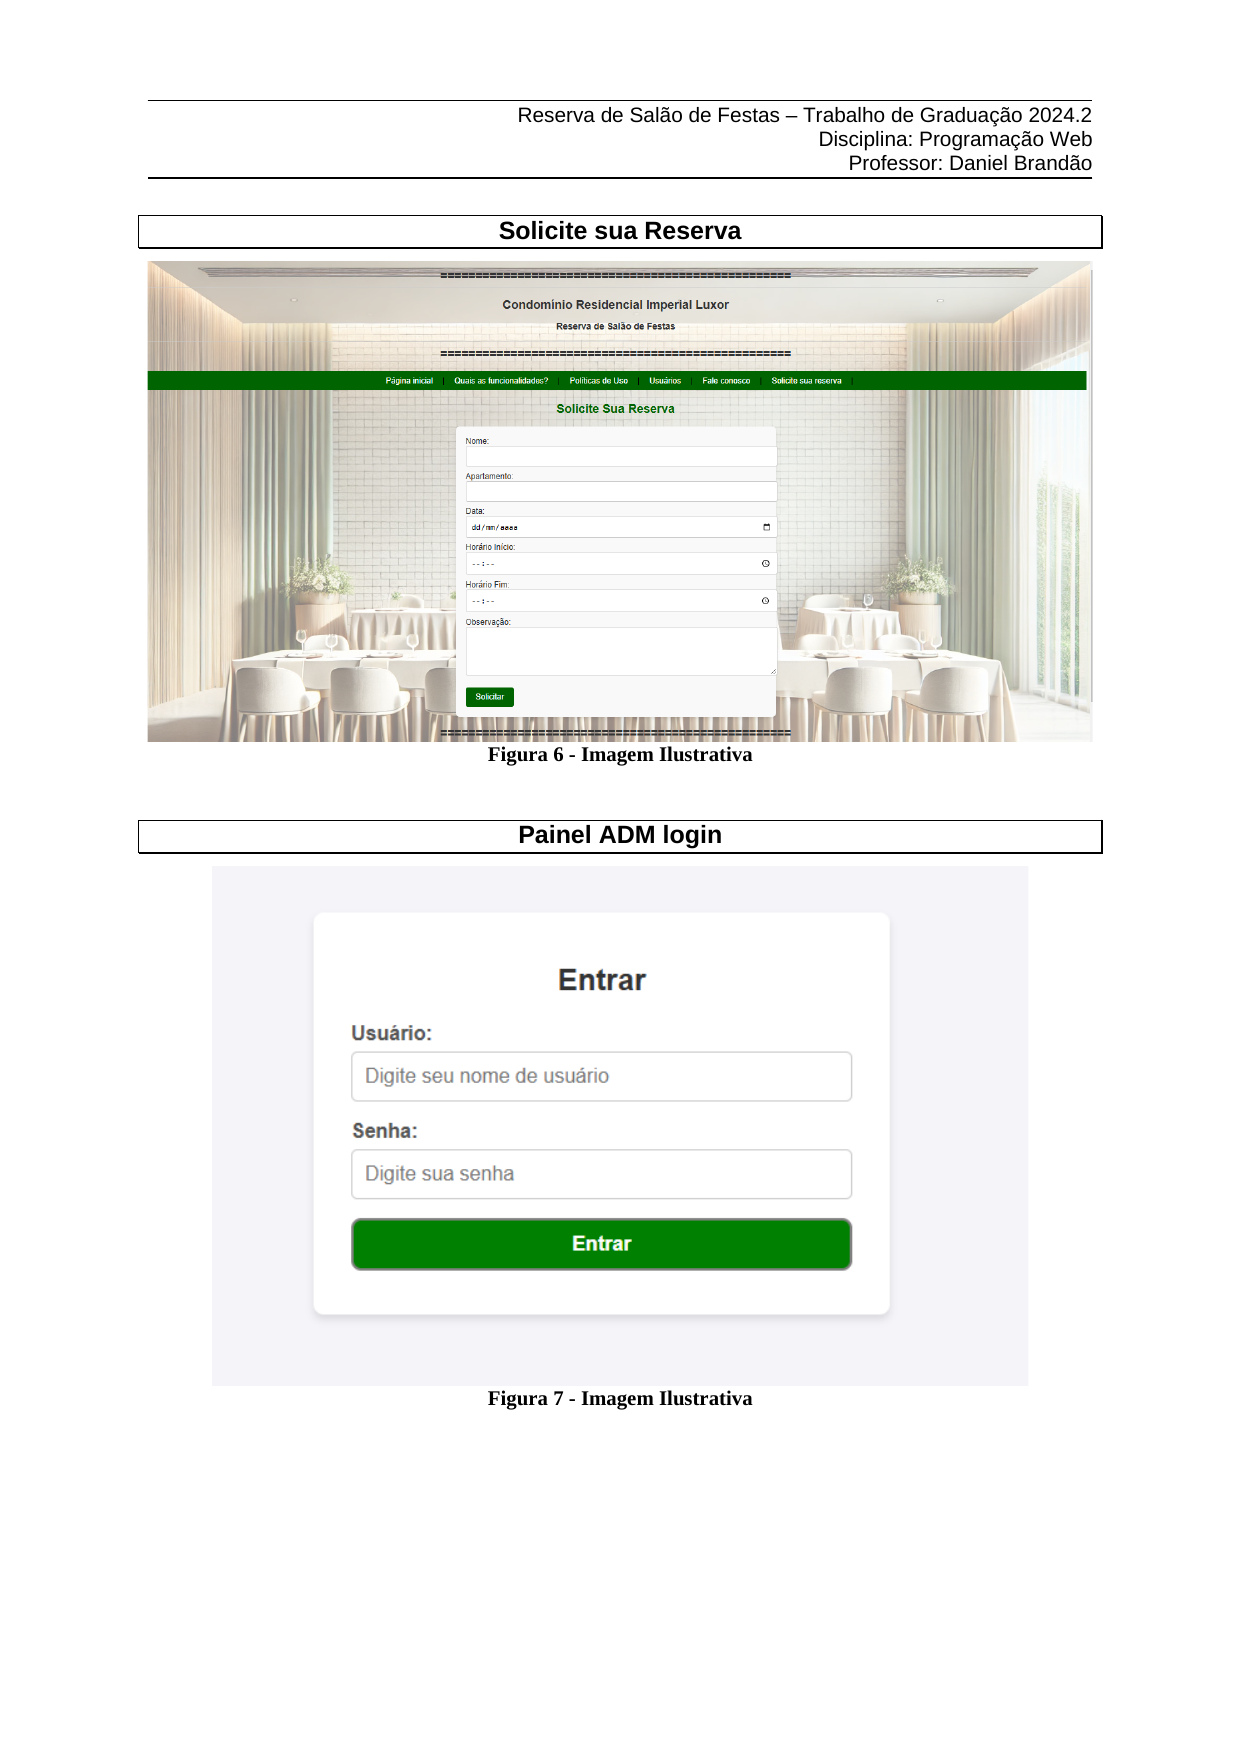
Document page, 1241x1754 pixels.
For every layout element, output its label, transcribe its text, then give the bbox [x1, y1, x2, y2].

text Solicite sua Reserva [139, 216, 1101, 247]
text Figura 6 - Imagem Ilustrativa [148, 742, 1092, 766]
picture [147, 261, 1093, 742]
text Figura 7 - Imagem Ilustrativa [148, 1386, 1092, 1410]
text Painel ADM login [139, 821, 1101, 852]
picture [212, 866, 1029, 1386]
